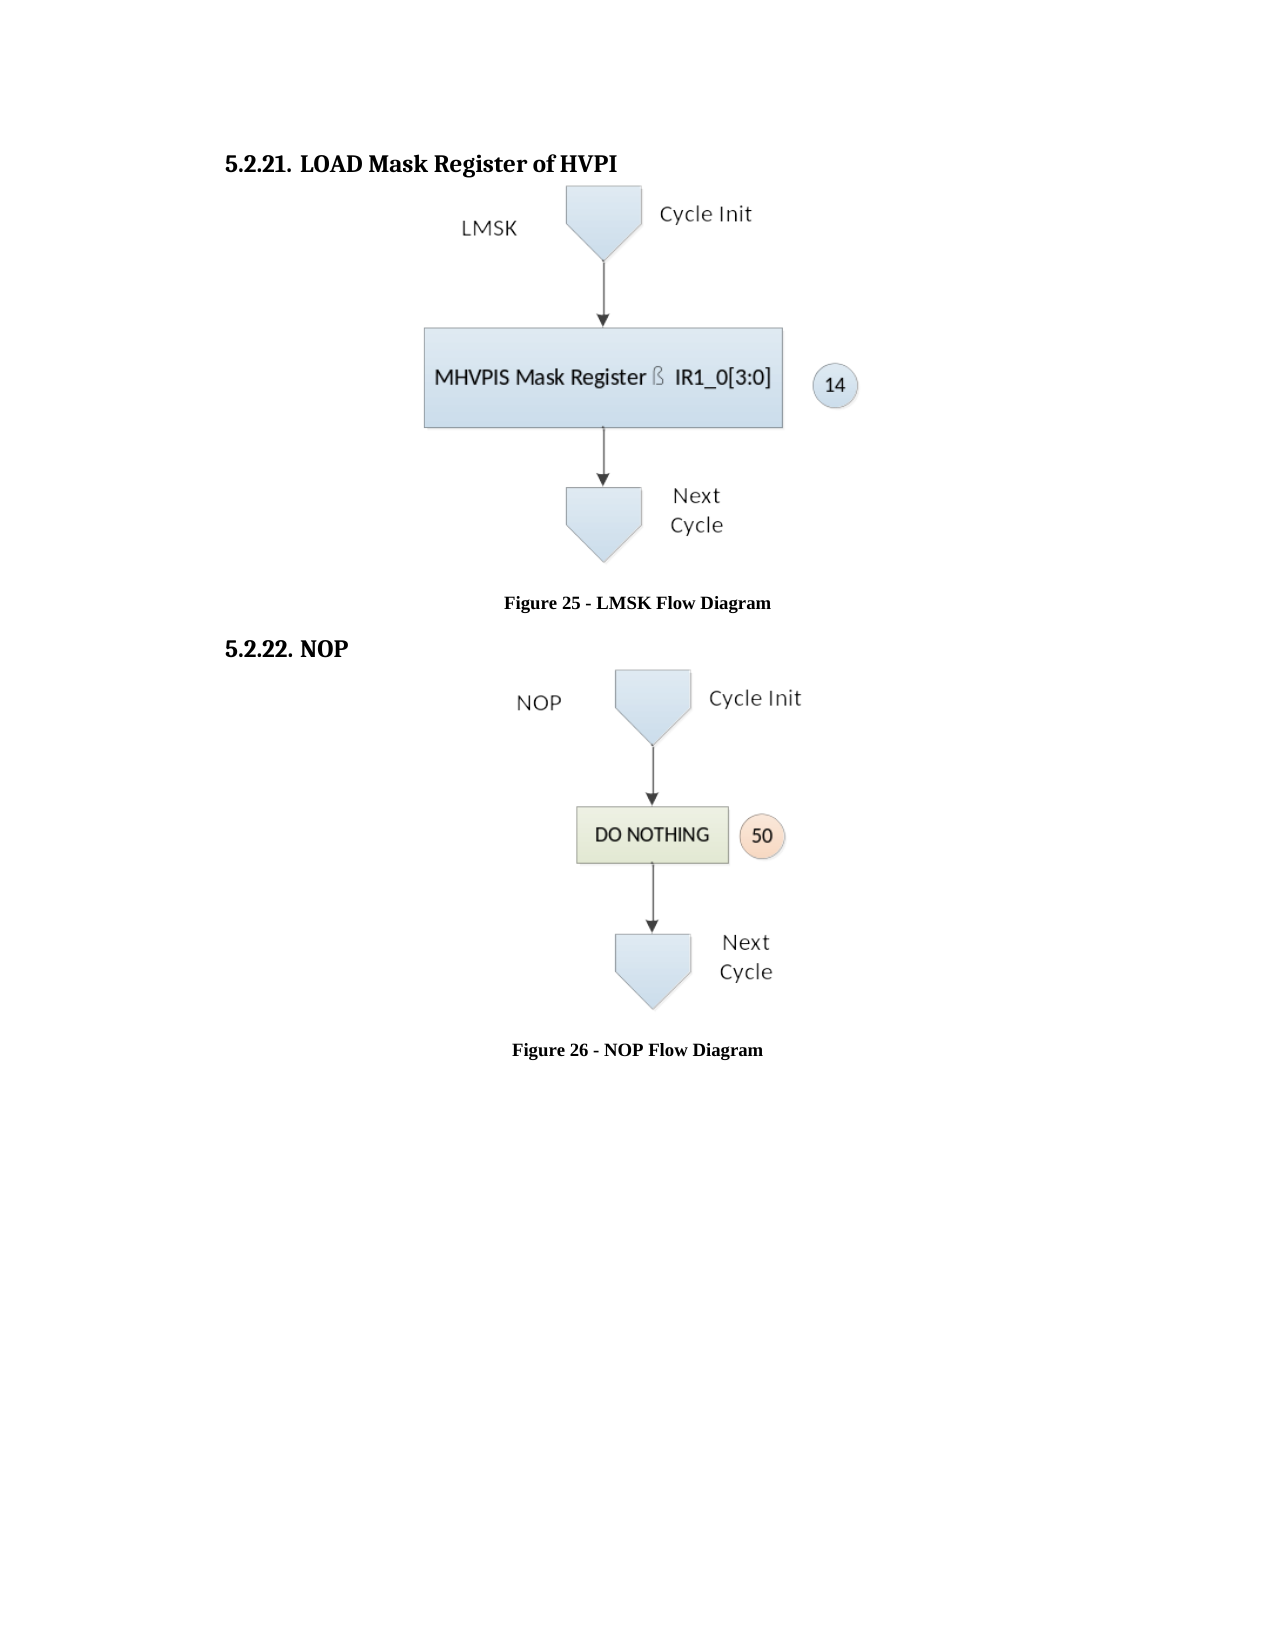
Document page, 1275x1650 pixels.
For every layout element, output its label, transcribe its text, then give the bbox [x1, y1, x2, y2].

text Figure 26 - NOP Flow Diagram [150, 1039, 1125, 1061]
text Figure 25 - LMSK Flow Diagram [150, 592, 1125, 614]
subtitle LOAD Mask Register of HVPI [225, 150, 1125, 179]
subtitle NOP [225, 634, 1125, 663]
